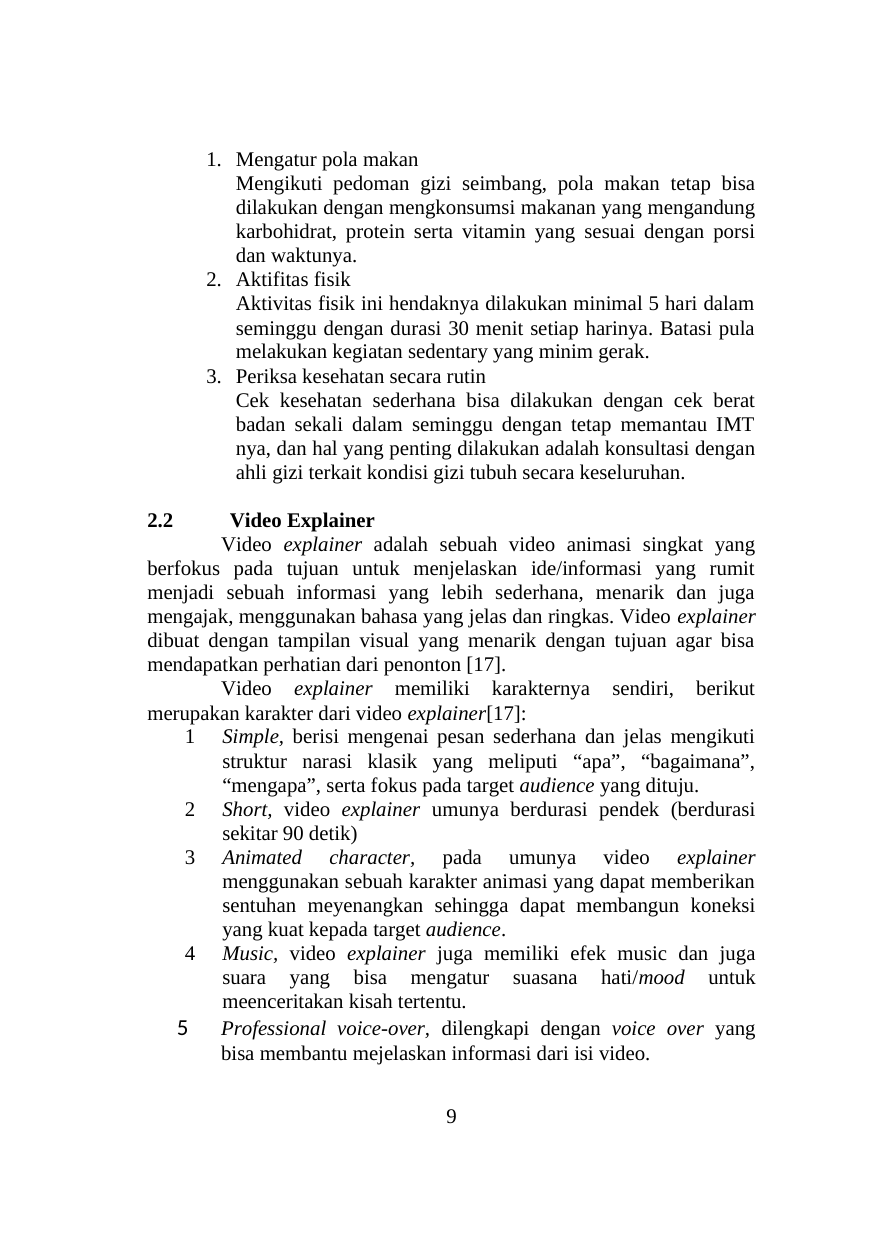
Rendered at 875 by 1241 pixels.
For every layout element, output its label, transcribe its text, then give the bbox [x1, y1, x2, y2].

text Video explainer adalah sebuah video animasi singkat yang berfokus pada tujuan untuk menjelaskan ide/informasi yang rumit menjadi sebuah informasi yang lebih sederhana, menarik dan juga mengajak, menggunakan bahasa yang jelas dan ringkas. Video explainer dibuat dengan tampilan visual yang menarik dengan tujuan agar bisa mendapatkan perhatian dari penonton [17]. [147, 532, 756, 676]
text Video explainer memiliki karakternya sendiri, berikut merupakan karakter dari video explainer[17]: [147, 676, 756, 724]
subtitle Video Explainer [147, 508, 756, 532]
list Mengatur pola makan [206, 147, 756, 171]
list Simple, berisi mengenai pesan sederhana dan jelas mengikuti struktur narasi klasik yang meliputi “apa”, “bagaimana”, “mengapa”, serta fokus pada target audience yang dituju. [184, 724, 756, 797]
list Professional voice-over, dilengkapi dengan voice over yang bisa membantu mejelaskan informasi dari isi video. [177, 1013, 756, 1065]
text Aktivitas fisik ini hendaknya dilakukan minimal 5 hari dalam seminggu dengan durasi 30 menit setiap harinya. Batasi pula melakukan kegiatan sedentary yang minim gerak. [236, 291, 756, 363]
text Cek kesehatan sederhana bisa dilakukan dengan cek berat badan sekali dalam seminggu dengan tetap memantau IMT nya, dan hal yang penting dilakukan adalah konsultasi dengan ahli gizi terkait kondisi gizi tubuh secara keseluruhan. [236, 388, 756, 484]
list Short, video explainer umunya berdurasi pendek (berdurasi sekitar 90 detik) [184, 797, 756, 845]
text Mengikuti pedoman gizi seimbang, pola makan tetap bisa dilakukan dengan mengkonsumsi makanan yang mengandung karbohidrat, protein serta vitamin yang sesuai dengan porsi dan waktunya. [236, 171, 756, 267]
list Periksa kesehatan secara rutin [206, 363, 756, 388]
list Animated character, pada umunya video explainer menggunakan sebuah karakter animasi yang dapat memberikan sentuhan meyenangkan sehingga dapat membangun koneksi yang kuat kepada target audience. [184, 845, 756, 941]
list Aktifitas fisik [206, 267, 756, 291]
list Music, video explainer juga memiliki efek music dan juga suara yang bisa mengatur suasana hati/mood untuk meenceritakan kisah tertentu. [184, 941, 756, 1013]
